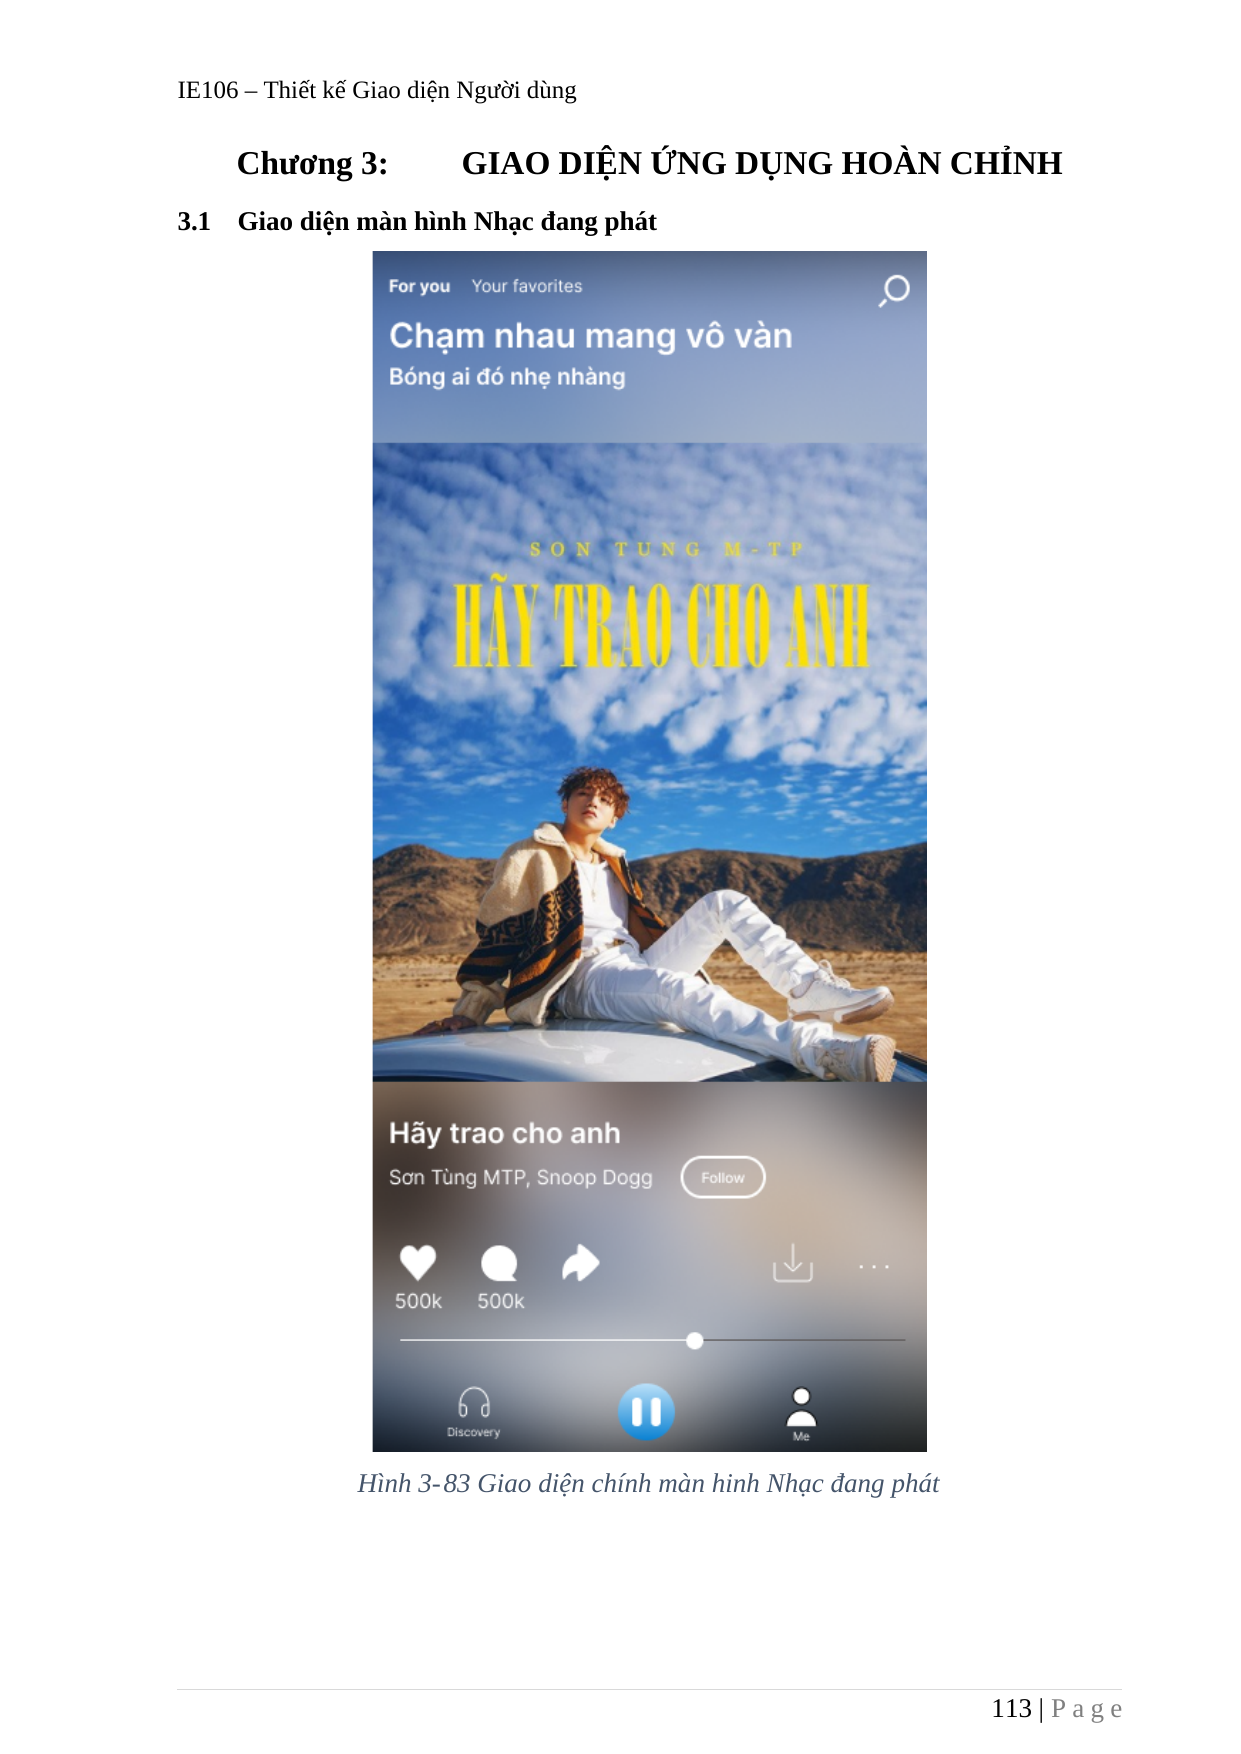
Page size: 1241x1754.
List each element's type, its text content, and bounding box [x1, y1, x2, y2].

picture [372, 251, 927, 1452]
subtitle GIAO DIỆN ỨNG DỤNG HOÀN CHỈNH [177, 143, 1122, 181]
subtitle Giao diện màn hình Nhạc đang phát [177, 205, 1122, 236]
